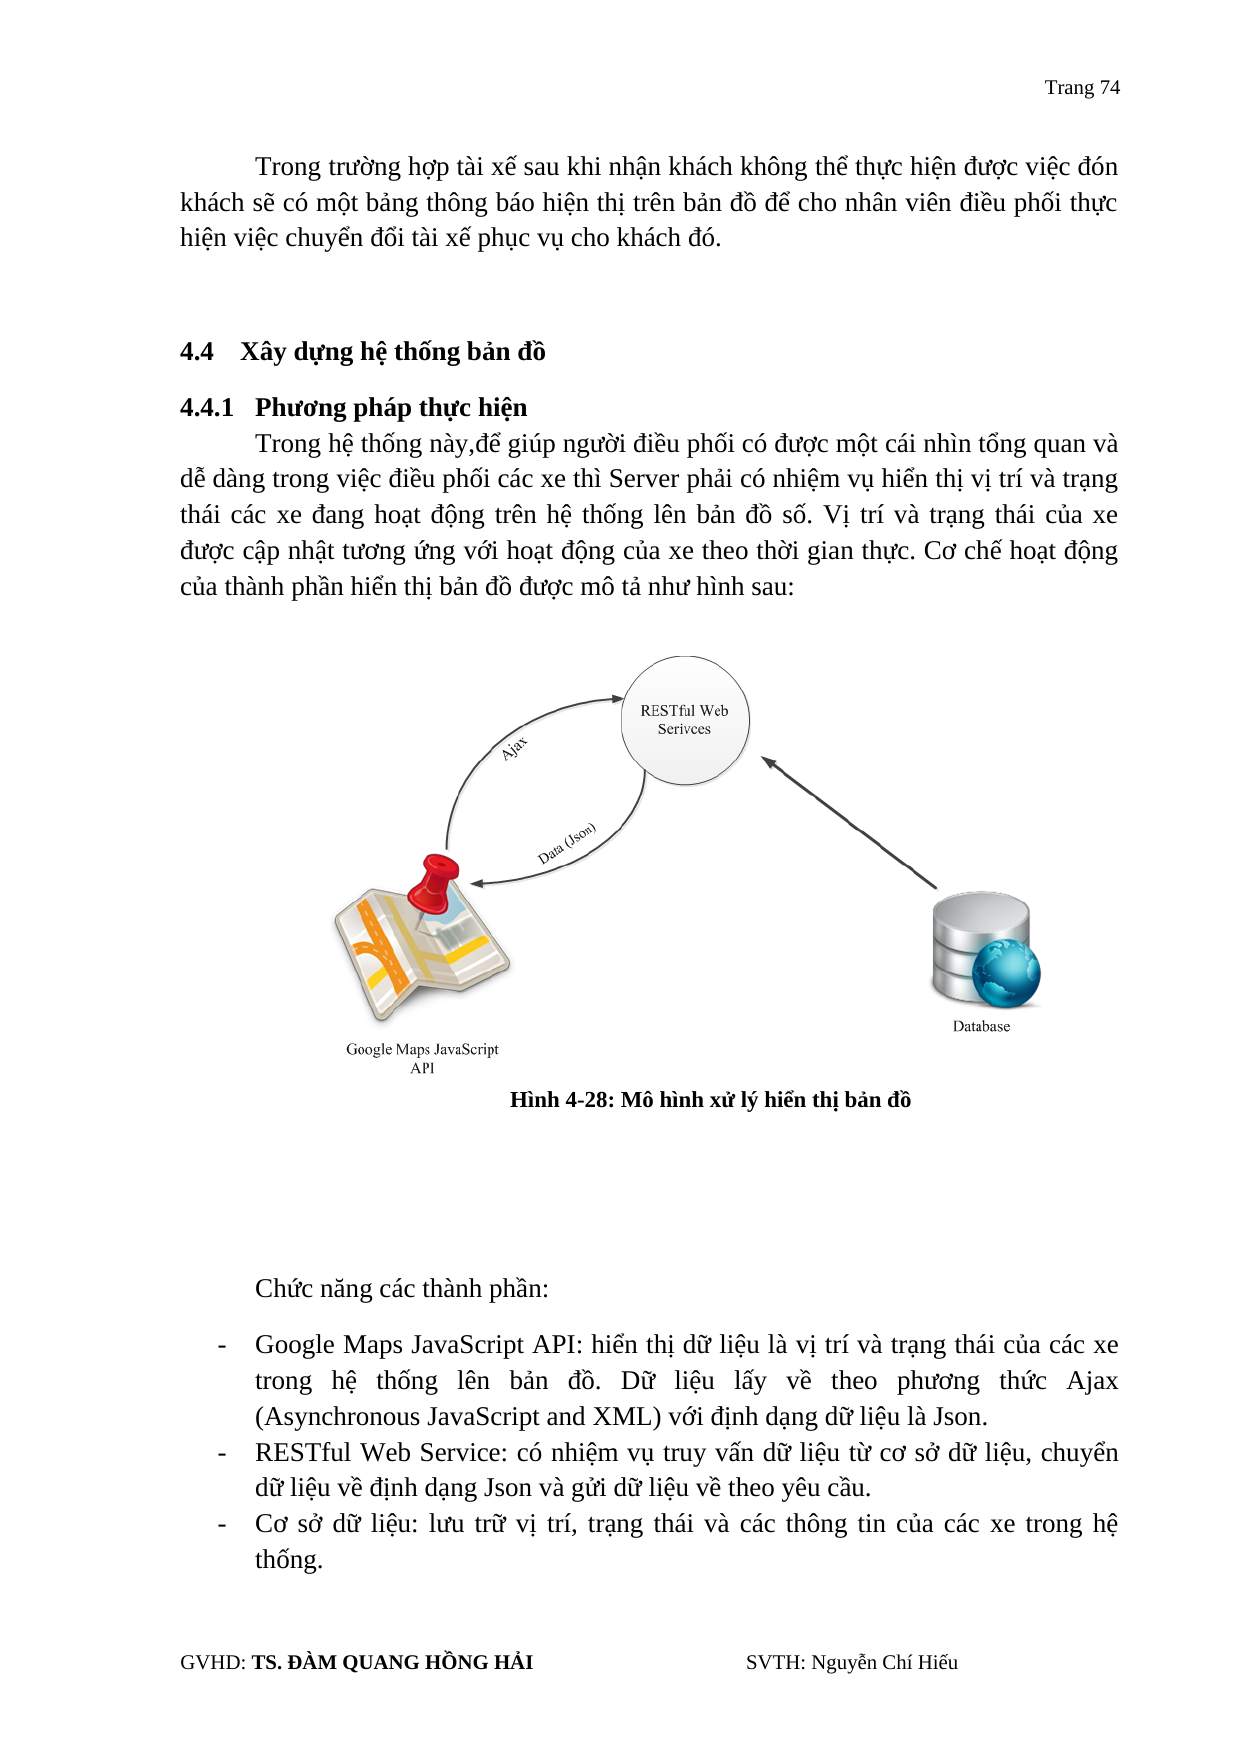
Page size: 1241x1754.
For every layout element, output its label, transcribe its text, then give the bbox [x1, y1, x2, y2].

text Chức năng các thành phần: [180, 1272, 1120, 1303]
list Cơ sở dữ liệu: lưu trữ vị trí, trạng thái và các thông tin của các xe trong hệ thống. [217, 1507, 1120, 1574]
subtitle Phương pháp thực hiện [180, 391, 1120, 422]
text Trong hệ thống này,để giúp người điều phối có được một cái nhìn tổng quan và dễ dàng trong việc điều phối các xe thì Server phải có nhiệm vụ hiển thị vị trí và trạng thái các xe đang hoạt động trên hệ thống lên bản đồ số. Vị trí và trạng thái của xe được cập nhật tương ứng với hoạt động của xe theo thời gian thực. Cơ chế hoạt động của thành phần hiển thị bản đồ được mô tả như hình sau: [180, 427, 1120, 601]
subtitle Xây dựng hệ thống bản đồ [180, 334, 1120, 366]
text Trong trường hợp tài xế sau khi nhận khách không thể thực hiện được việc đón khách sẽ có một bảng thông báo hiện thị trên bản đồ để cho nhân viên điều phối thực hiện việc chuyển đổi tài xế phục vụ cho khách đó. [180, 150, 1120, 253]
list RESTful Web Service: có nhiệm vụ truy vấn dữ liệu từ cơ sở dữ liệu, chuyển dữ liệu về định dạng Json và gửi dữ liệu về theo yêu cầu. [217, 1436, 1120, 1502]
list Google Maps JavaScript API: hiển thị dữ liệu là vị trí và trạng thái của các xe trong hệ thống lên bản đồ. Dữ liệu lấy về theo phương thức Ajax (Asynchronous JavaScript and XML) với định dạng dữ liệu là Json. [217, 1328, 1120, 1431]
picture [329, 656, 1043, 1077]
